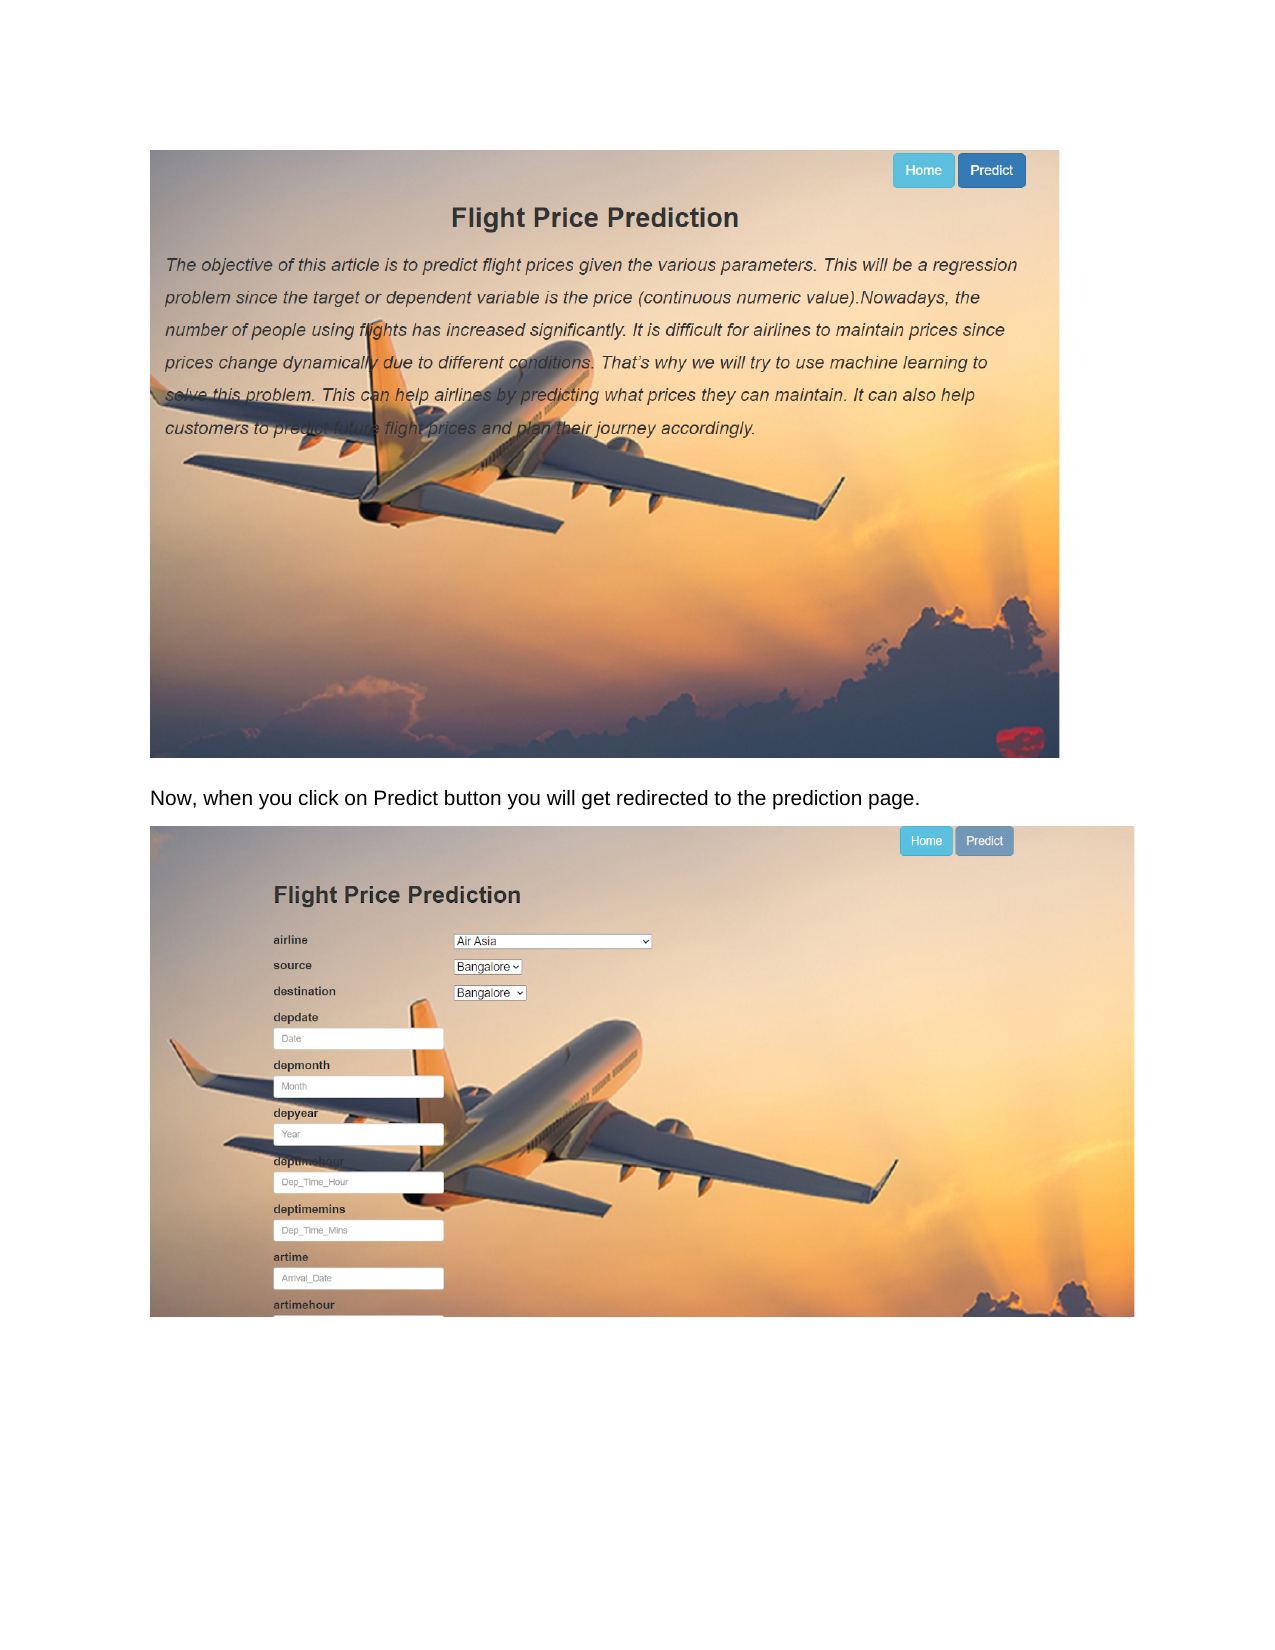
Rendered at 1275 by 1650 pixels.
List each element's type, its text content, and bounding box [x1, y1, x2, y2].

text Now, when you click on Predict button you will get redirected to the prediction page. [150, 786, 1125, 810]
picture [150, 826, 1135, 1317]
picture [150, 150, 1060, 758]
